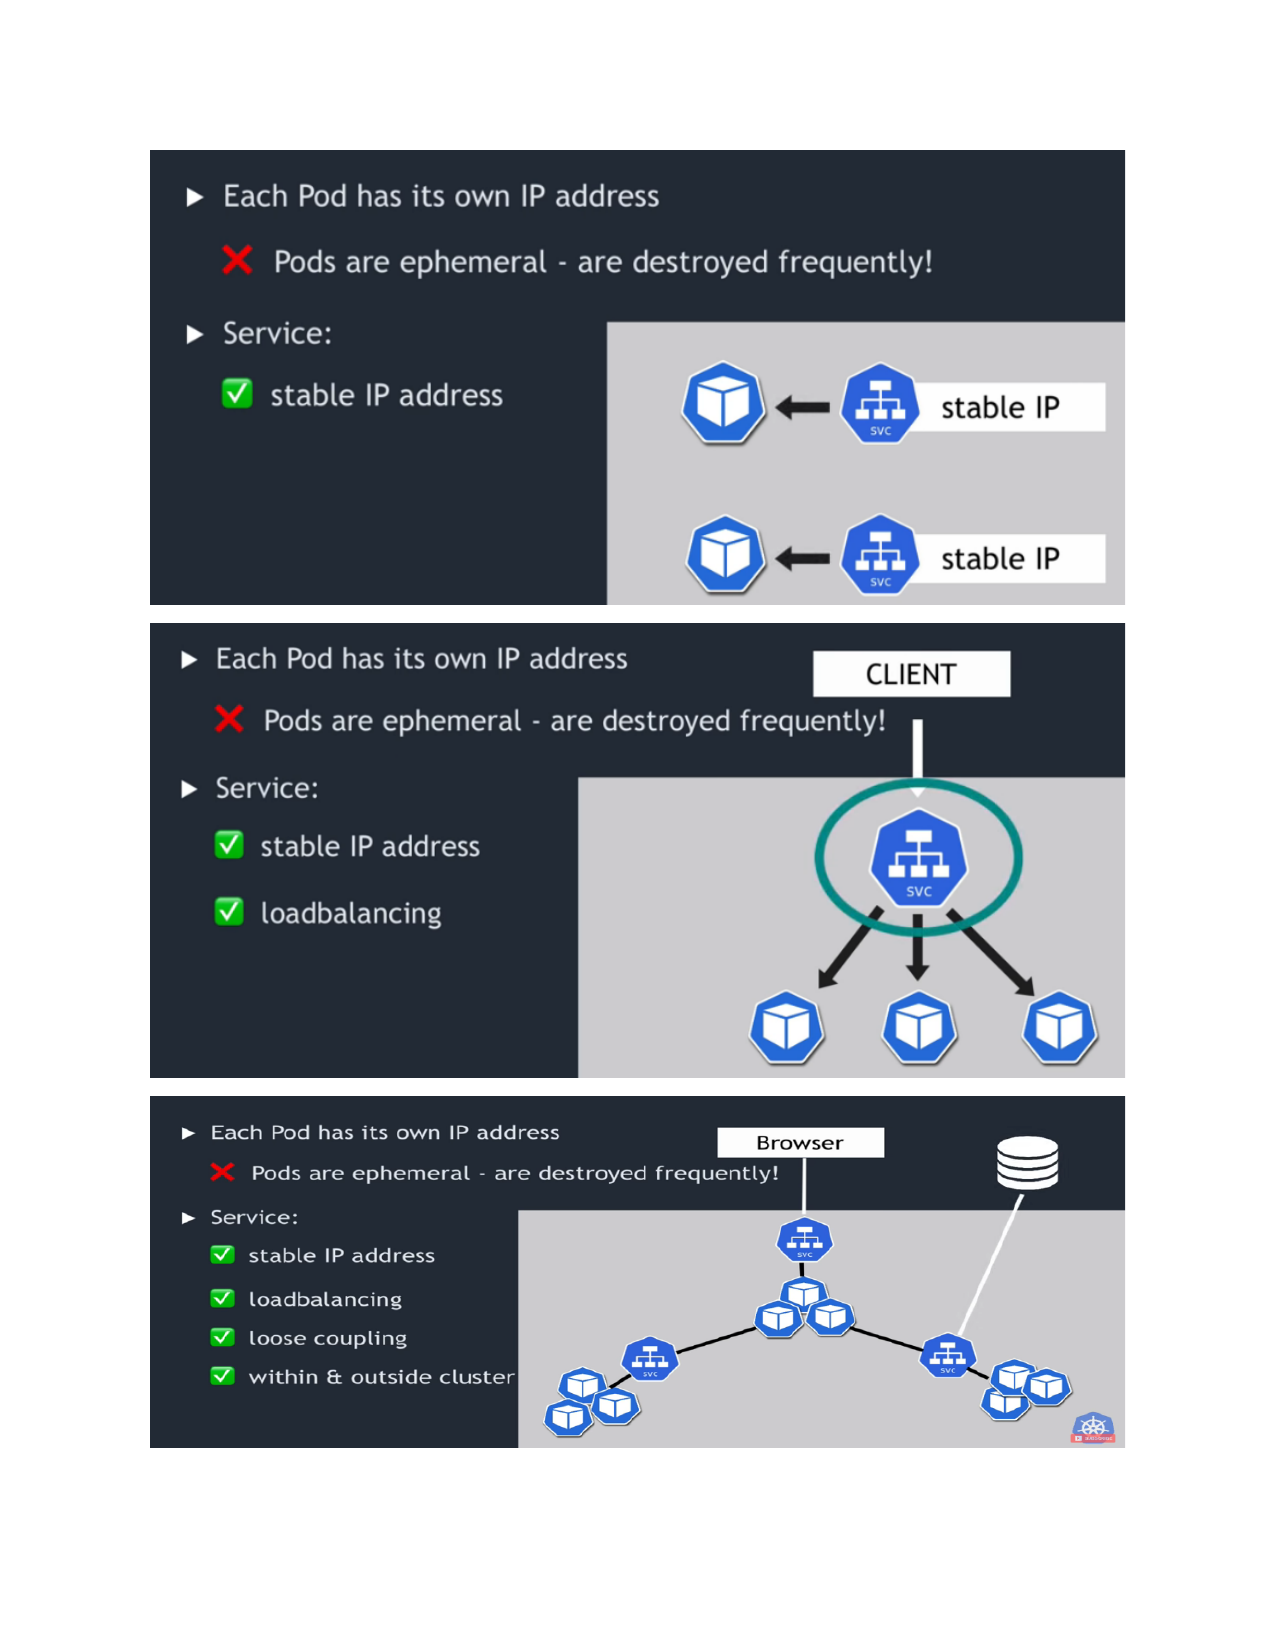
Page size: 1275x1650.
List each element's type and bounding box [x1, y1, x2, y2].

picture [150, 623, 1125, 1078]
picture [150, 150, 1125, 605]
picture [150, 1096, 1125, 1448]
